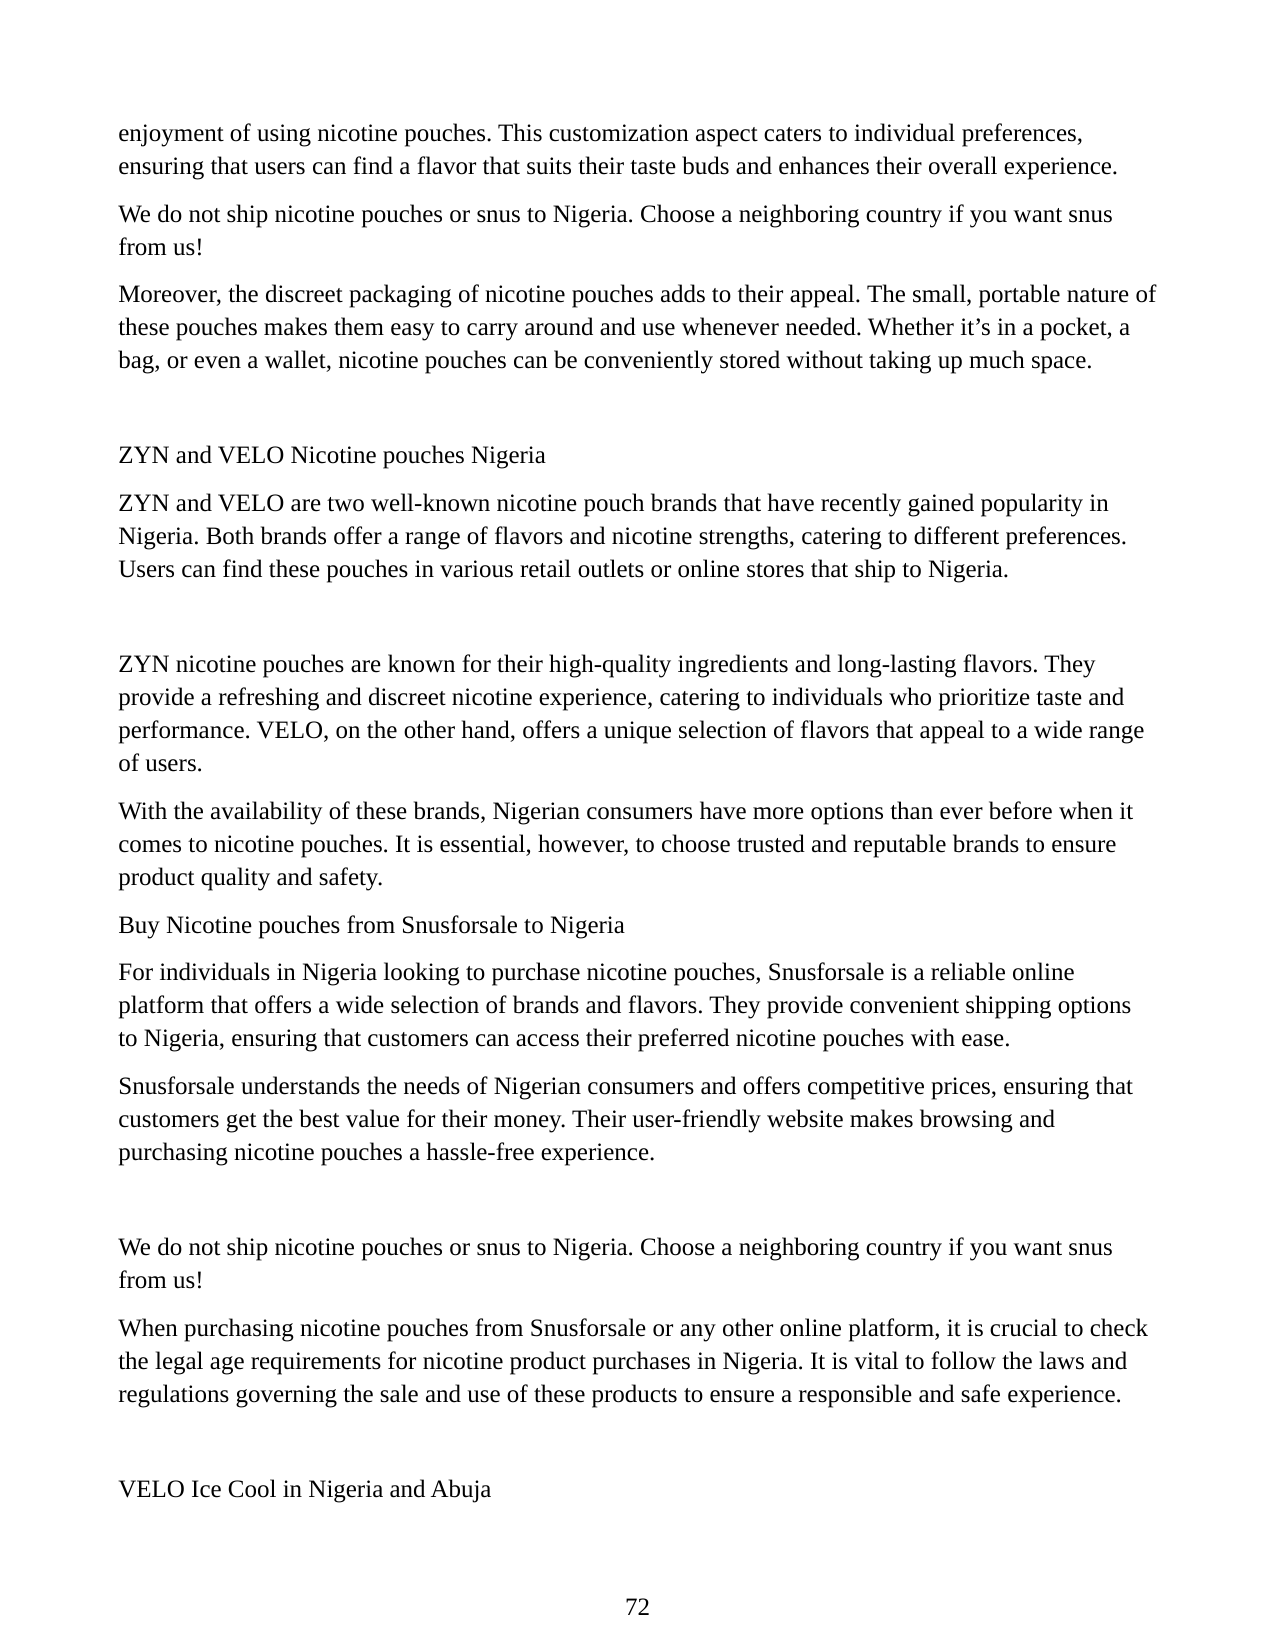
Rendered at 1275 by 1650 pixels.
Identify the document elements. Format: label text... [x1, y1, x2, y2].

text Moreover, the discreet packaging of nicotine pouches adds to their appeal. The small, portable nature of these pouches makes them easy to carry around and use whenever needed. Whether it’s in a pocket, a bag, or even a wallet, nicotine pouches can be conveniently stored without taking up much space. [118, 279, 1157, 374]
text Snusforsale understands the needs of Nigerian consumers and offers competitive prices, ensuring that customers get the best value for their money. Their user-friendly website makes browsing and purchasing nicotine pouches a hassle-free experience. [118, 1071, 1157, 1166]
text When purchasing nicotine pouches from Snusforsale or any other online platform, it is crucial to check the legal age requirements for nicotine product purchases in Nigeria. It is vital to follow the laws and regulations governing the sale and use of these products to ensure a responsible and safe experience. [118, 1313, 1157, 1408]
text With the availability of these brands, Nigerian consumers have more options than ever before when it comes to nicotine pouches. It is essential, however, to choose trusted and reputable brands to ensure product quality and safety. [118, 796, 1157, 891]
text For individuals in Nigeria looking to purchase nicotine pouches, Snusforsale is a reliable online platform that offers a wide selection of brands and flavors. They provide convenient shipping options to Nigeria, ensuring that customers can access their preferred nicotine pouches with ease. [118, 957, 1157, 1052]
text We do not ship nicotine pouches or snus to Nigeria. Choose a neighboring country if you want snus from us! [118, 199, 1157, 261]
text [118, 118, 1157, 180]
text Buy Nicotine pouches from Snusforsale to Nigeria [118, 910, 1157, 938]
text ZYN and VELO are two well-known nicotine pouch brands that have recently gained popularity in Nigeria. Both brands offer a range of flavors and nicotine strengths, catering to different preferences. Users can find these pouches in various retail outlets or online stores that ship to Nigeria. [118, 488, 1157, 583]
text We do not ship nicotine pouches or snus to Nigeria. Choose a neighboring country if you want snus from us! [118, 1232, 1157, 1294]
text VELO Ice Cool in Nigeria and Abuja [118, 1474, 1157, 1503]
text ZYN nicotine pouches are known for their high-quality ingredients and long-lasting flavors. They provide a refreshing and discreet nicotine experience, catering to individuals who prioritize taste and performance. VELO, on the other hand, offers a unique selection of flavors that appeal to a wide range of users. [118, 649, 1157, 777]
text ZYN and VELO Nicotine pouches Nigeria [118, 441, 1157, 469]
